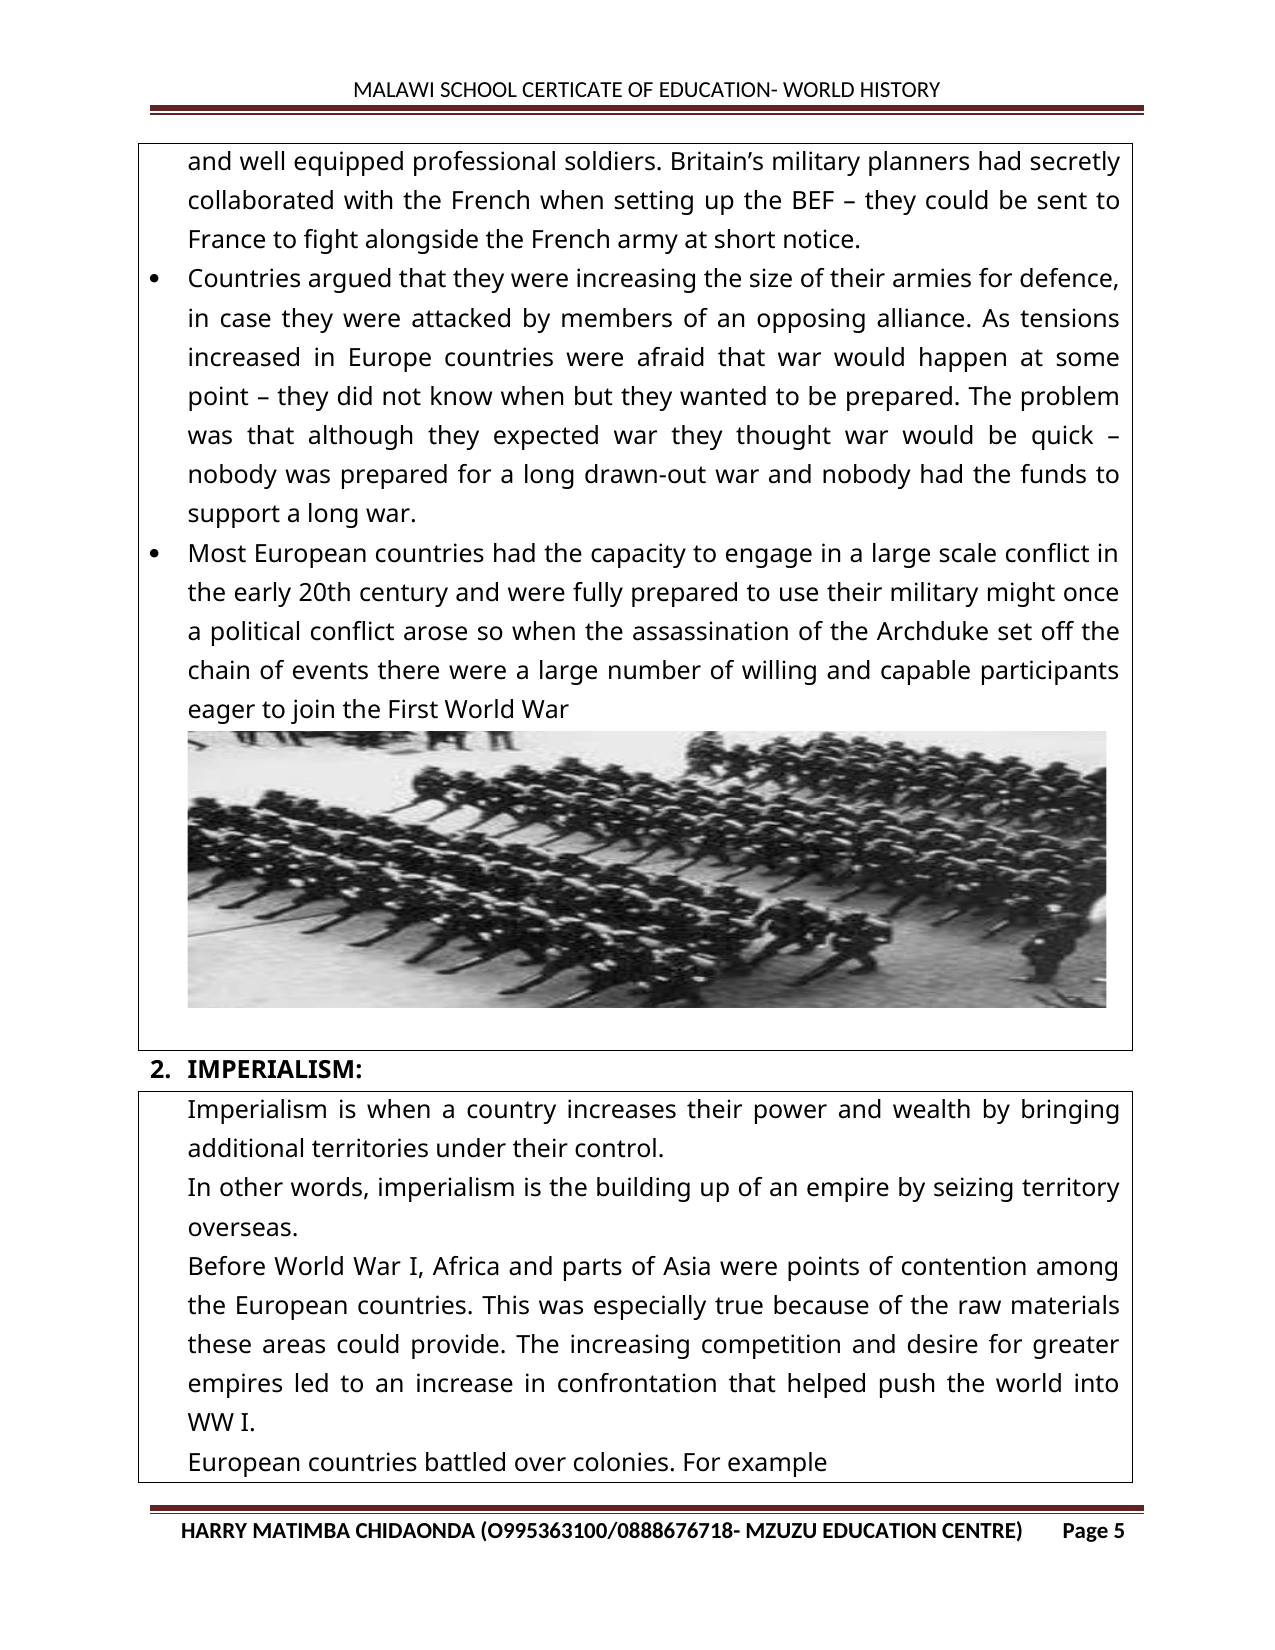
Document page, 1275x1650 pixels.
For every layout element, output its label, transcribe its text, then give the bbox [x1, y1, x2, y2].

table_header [139, 144, 1132, 1050]
list IMPERIALISM: [150, 1051, 1144, 1086]
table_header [139, 1092, 1132, 1482]
